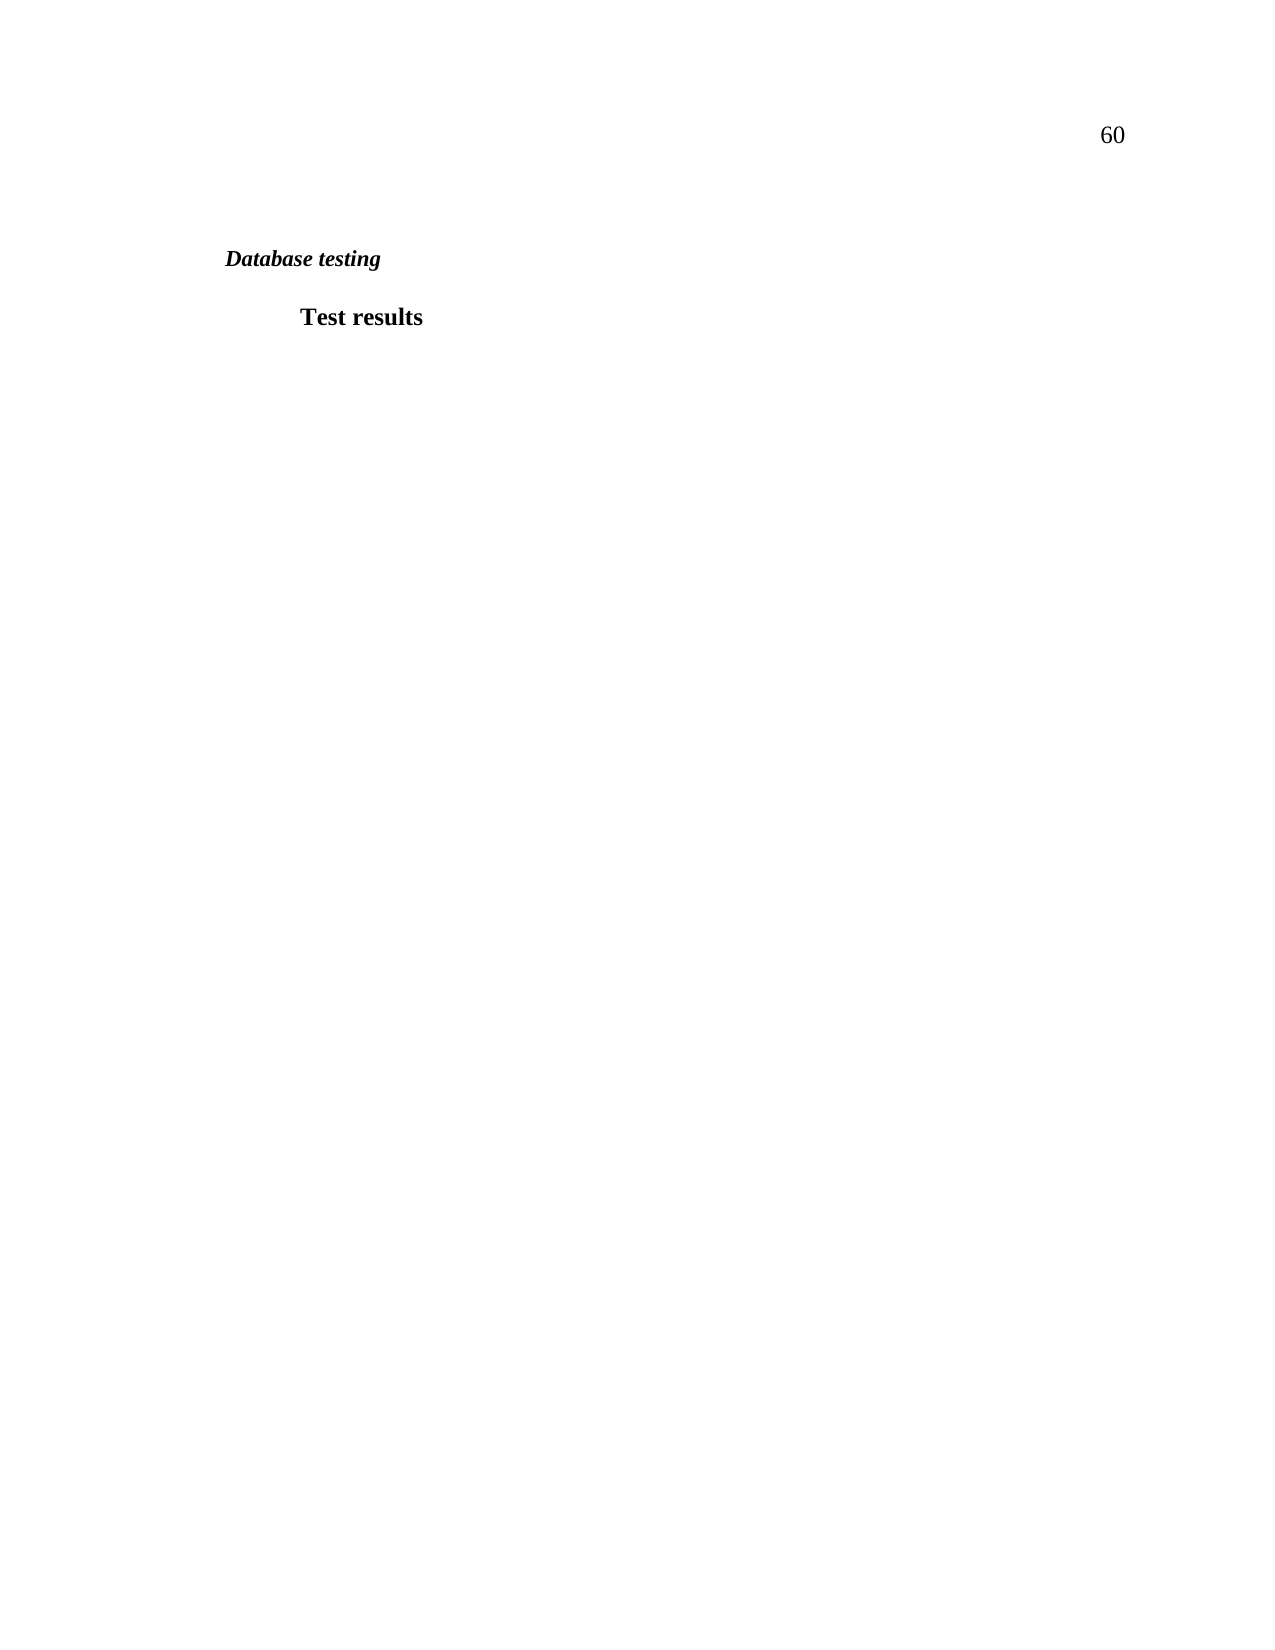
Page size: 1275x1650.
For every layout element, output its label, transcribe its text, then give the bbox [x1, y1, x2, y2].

subtitle Database testing [225, 220, 1125, 278]
subtitle Test results [225, 278, 1125, 337]
